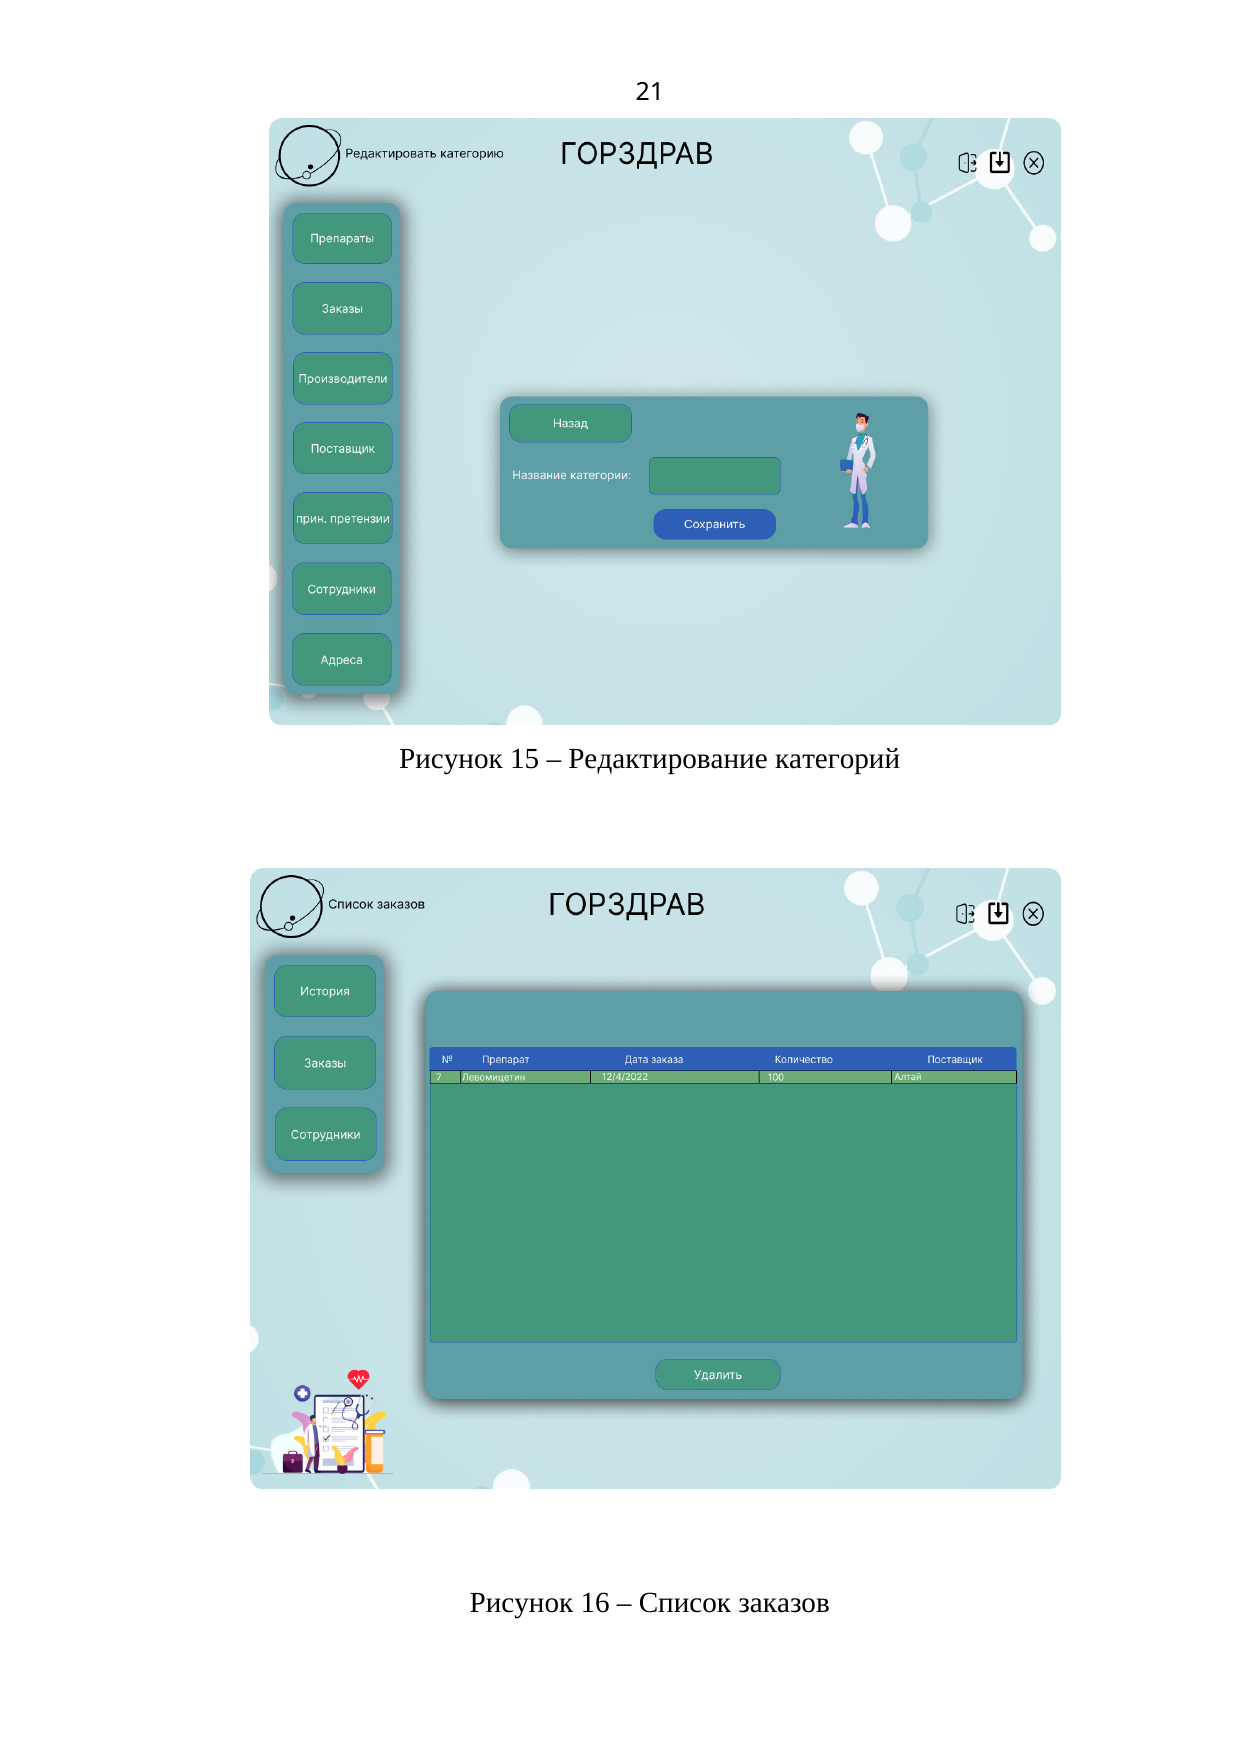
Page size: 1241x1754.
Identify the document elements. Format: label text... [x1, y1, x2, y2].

picture [269, 118, 1061, 725]
picture [250, 868, 1061, 1489]
